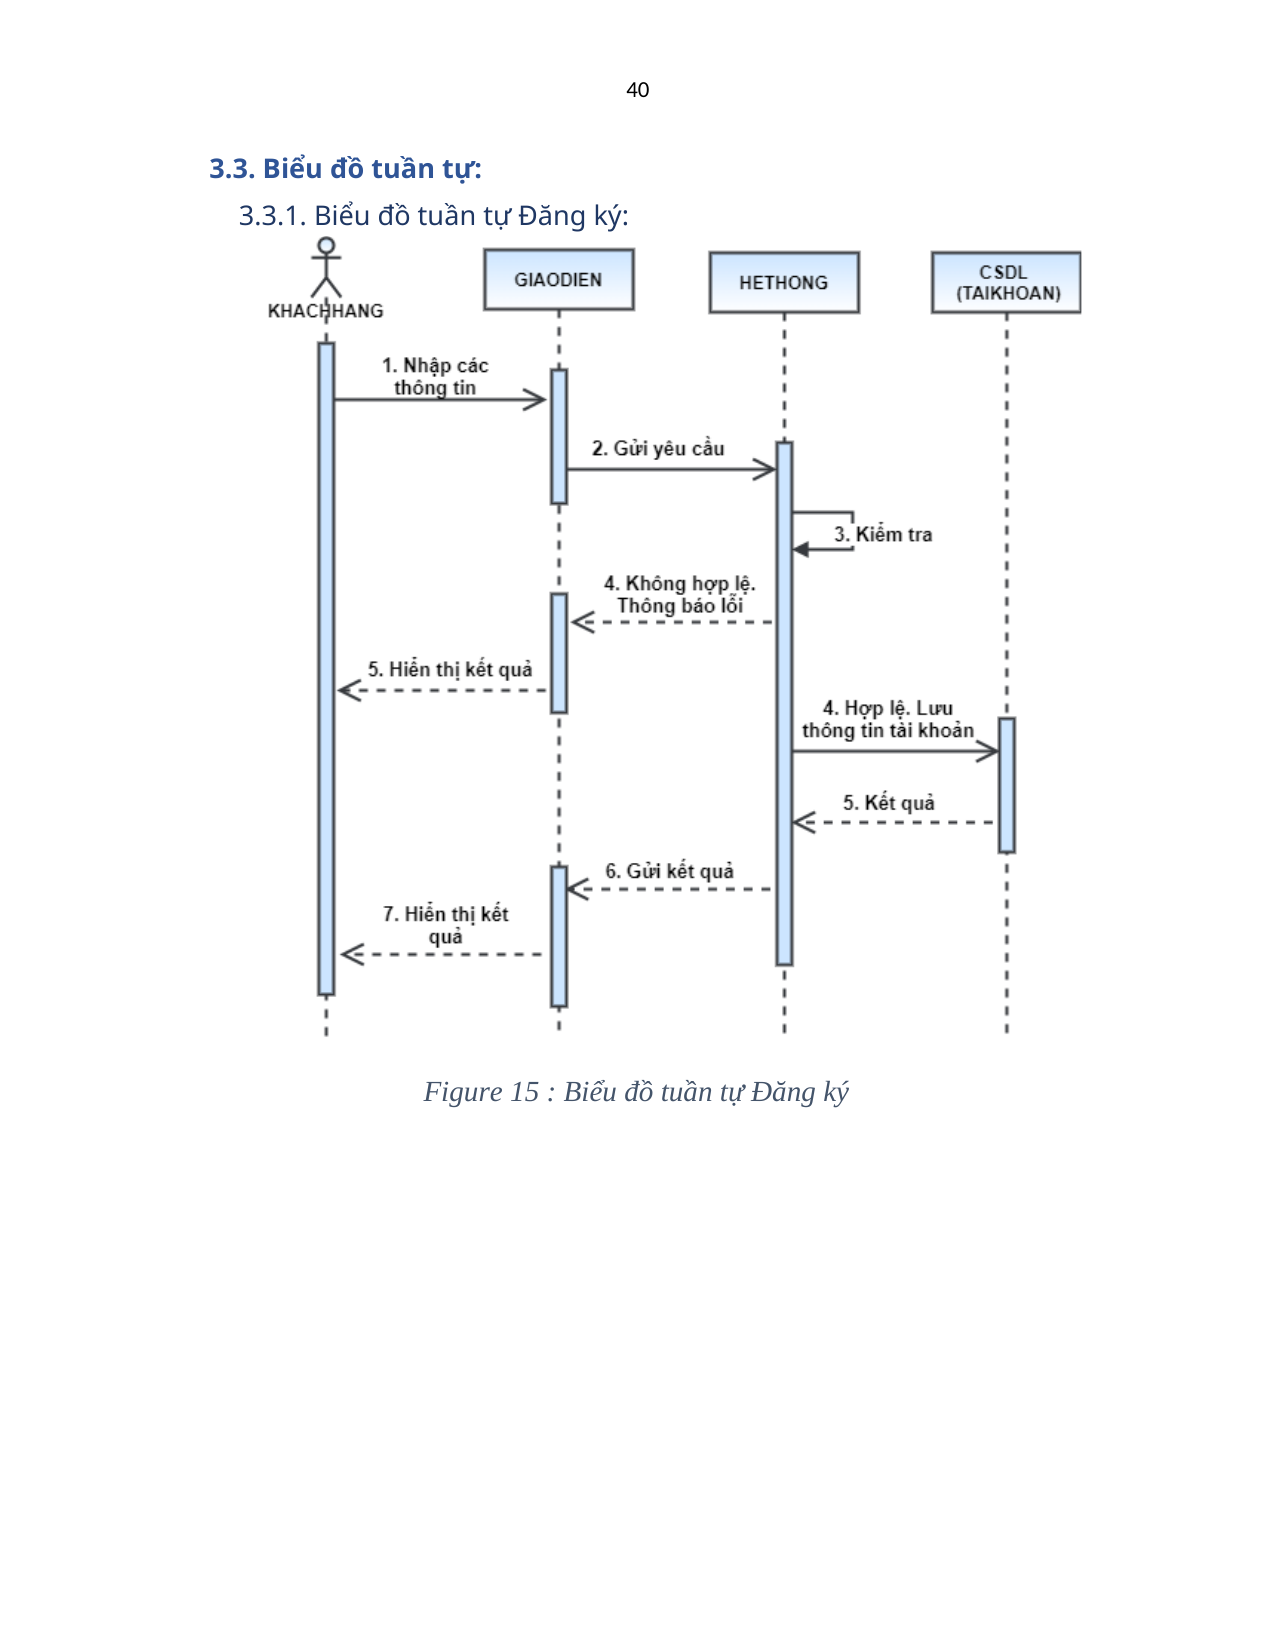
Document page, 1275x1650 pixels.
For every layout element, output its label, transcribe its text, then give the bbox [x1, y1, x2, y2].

subtitle 3.3. Biểu đồ tuần tự: [209, 150, 1125, 187]
text Figure 15 : Biểu đồ tuần tự Đăng ký [150, 1074, 1125, 1108]
picture [268, 236, 1082, 1040]
subtitle 3.3.1. Biểu đồ tuần tự Đăng ký: [239, 197, 1125, 233]
